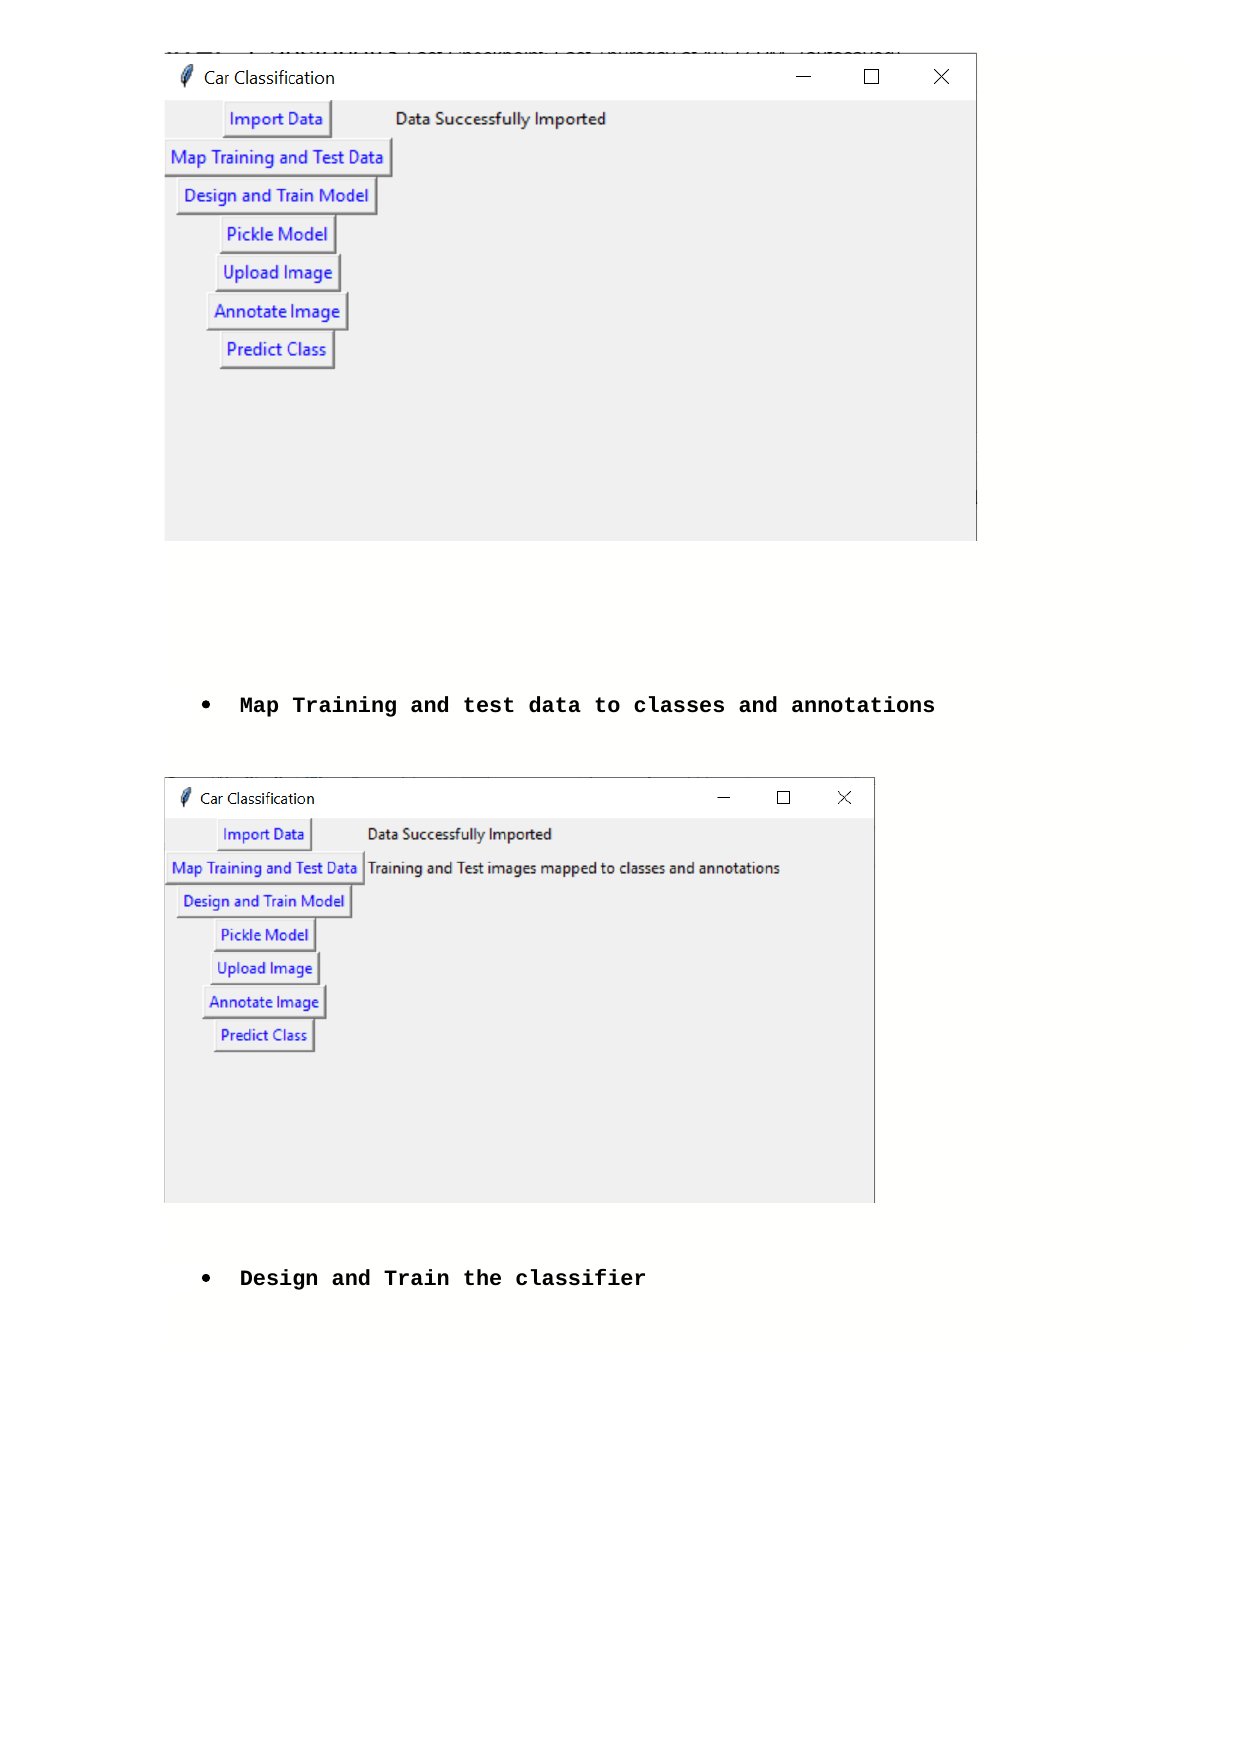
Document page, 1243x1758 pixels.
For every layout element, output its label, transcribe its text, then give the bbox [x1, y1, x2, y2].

list Design and Train the classifier [202, 1262, 1191, 1292]
picture [164, 52, 978, 541]
list Map Training and test data to classes and annotations [202, 689, 1191, 718]
picture [164, 777, 876, 1203]
